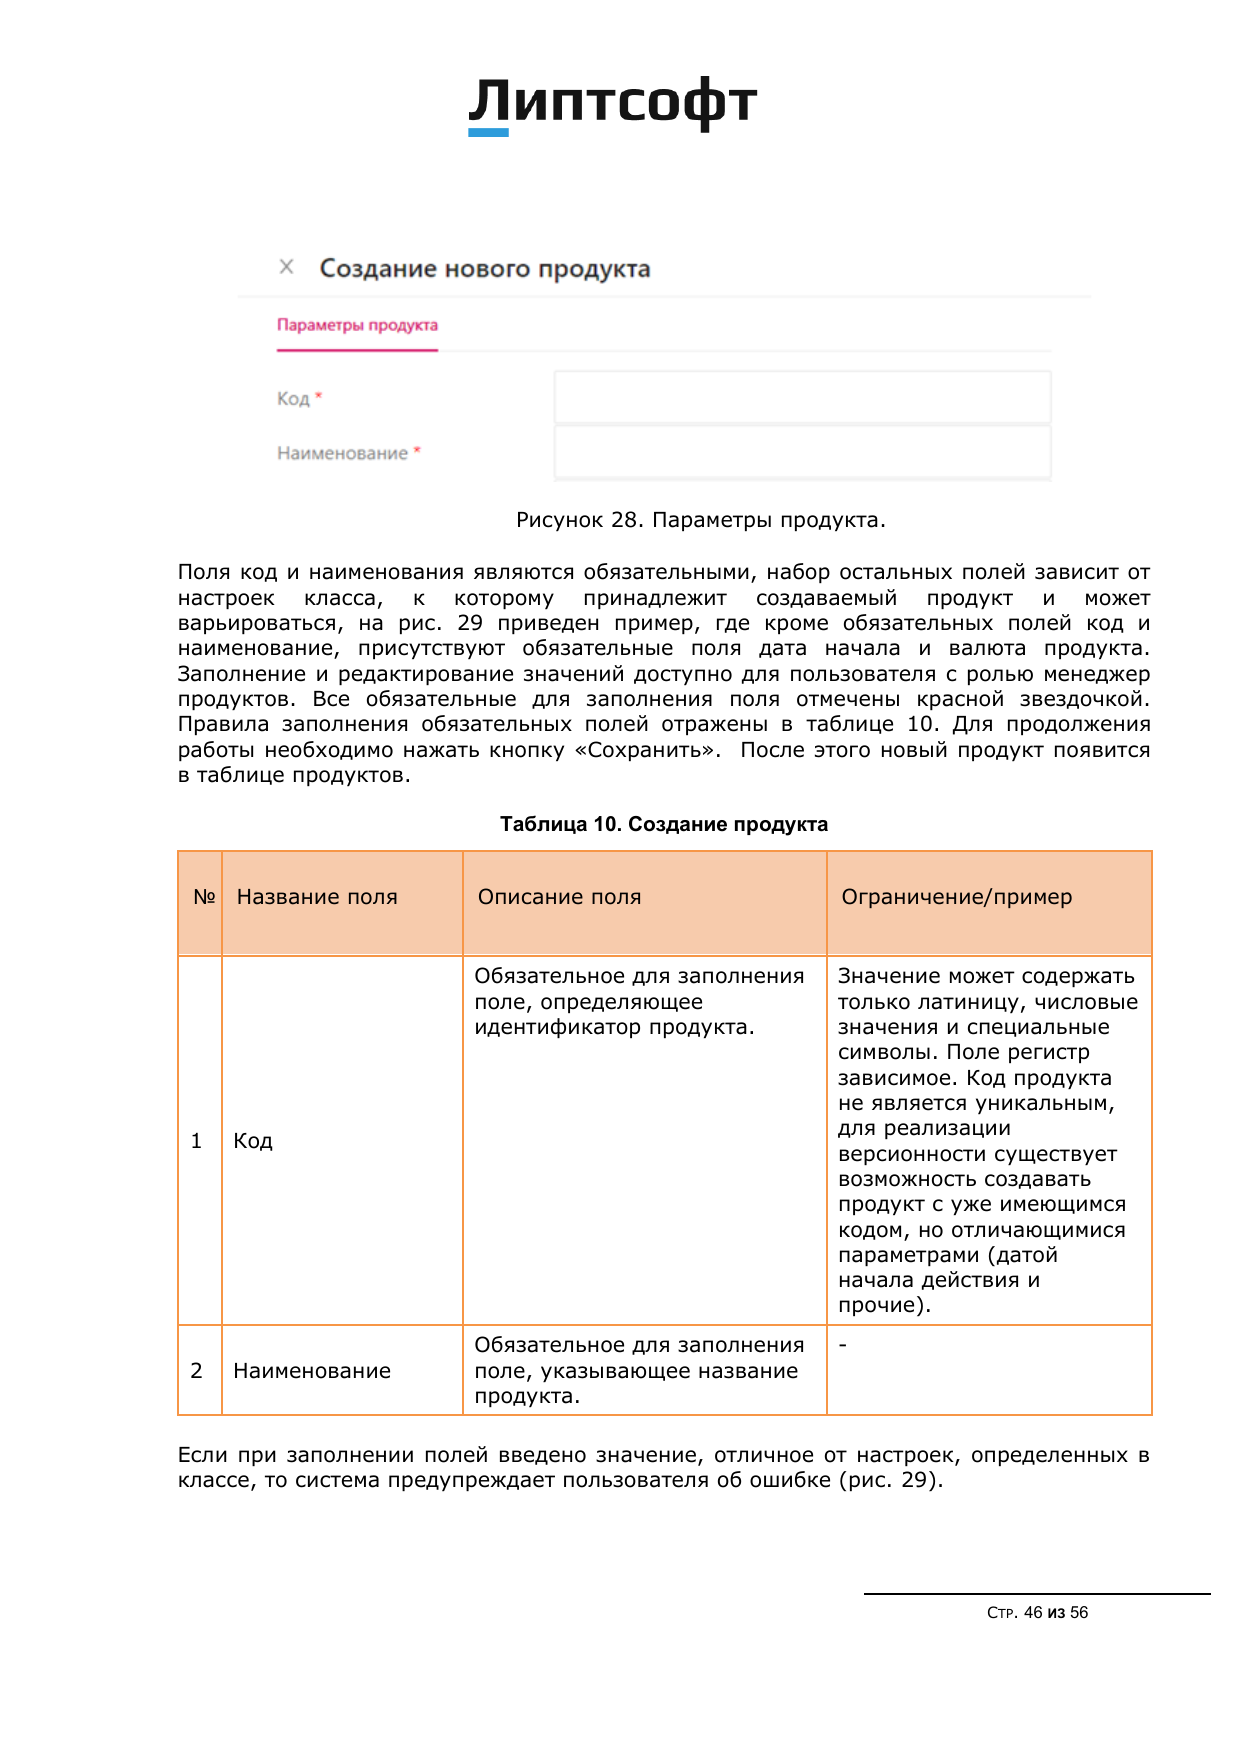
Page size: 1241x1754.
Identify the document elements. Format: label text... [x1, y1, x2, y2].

text Рисунок 28. Параметры продукта. [177, 507, 1152, 532]
table_cell Значение может содержать только латиницу, числовые значения и специальные символы. Поле регистр зависимое. Код продукта не является уникальным, для реализации версионности существует возможность создавать продукт с уже имеющимся кодом, но отличающимися параметрами (датой начала действия и прочие). [828, 957, 1151, 1323]
table_header [179, 852, 221, 954]
table_cell 2 [179, 1326, 221, 1414]
table_header Ограничение/пример [828, 852, 1151, 954]
table_cell Код [223, 957, 462, 1323]
table_cell Наименование [223, 1326, 462, 1414]
picture [468, 54, 758, 155]
table_cell Обязательное для заполнения поле, указывающее название продукта. [464, 1326, 826, 1414]
table_header Описание поля [464, 852, 826, 954]
table_header Название поля [223, 852, 462, 954]
table_cell 1 [179, 957, 221, 1323]
text Таблица 10. Создание продукта [177, 812, 1152, 836]
picture [237, 237, 1092, 482]
text Если при заполнении полей введено значение, отличное от настроек, определенных в классе, то система предупреждает пользователя об ошибке (рис. 29). [177, 1441, 1152, 1492]
text Поля код и наименования являются обязательными, набор остальных полей зависит от настроек класса, к которому принадлежит создаваемый продукт и может варьироваться, на рис. 29 приведен пример, где кроме обязательных полей код и наименование, присутствуют обязательные поля дата начала и валюта продукта. Заполнение и редактирование значений доступно для пользователя с ролью менеджер продуктов. Все обязательные для заполнения поля отмечены красной звездочкой. Правила заполнения обязательных полей отражены в таблице 10. Для продолжения работы необходимо нажать кнопку «Сохранить». После этого новый продукт появится в таблице продуктов. [177, 559, 1152, 787]
table_cell Обязательное для заполнения поле, определяющее идентификатор продукта. [464, 957, 826, 1323]
table_cell - [828, 1326, 1151, 1414]
